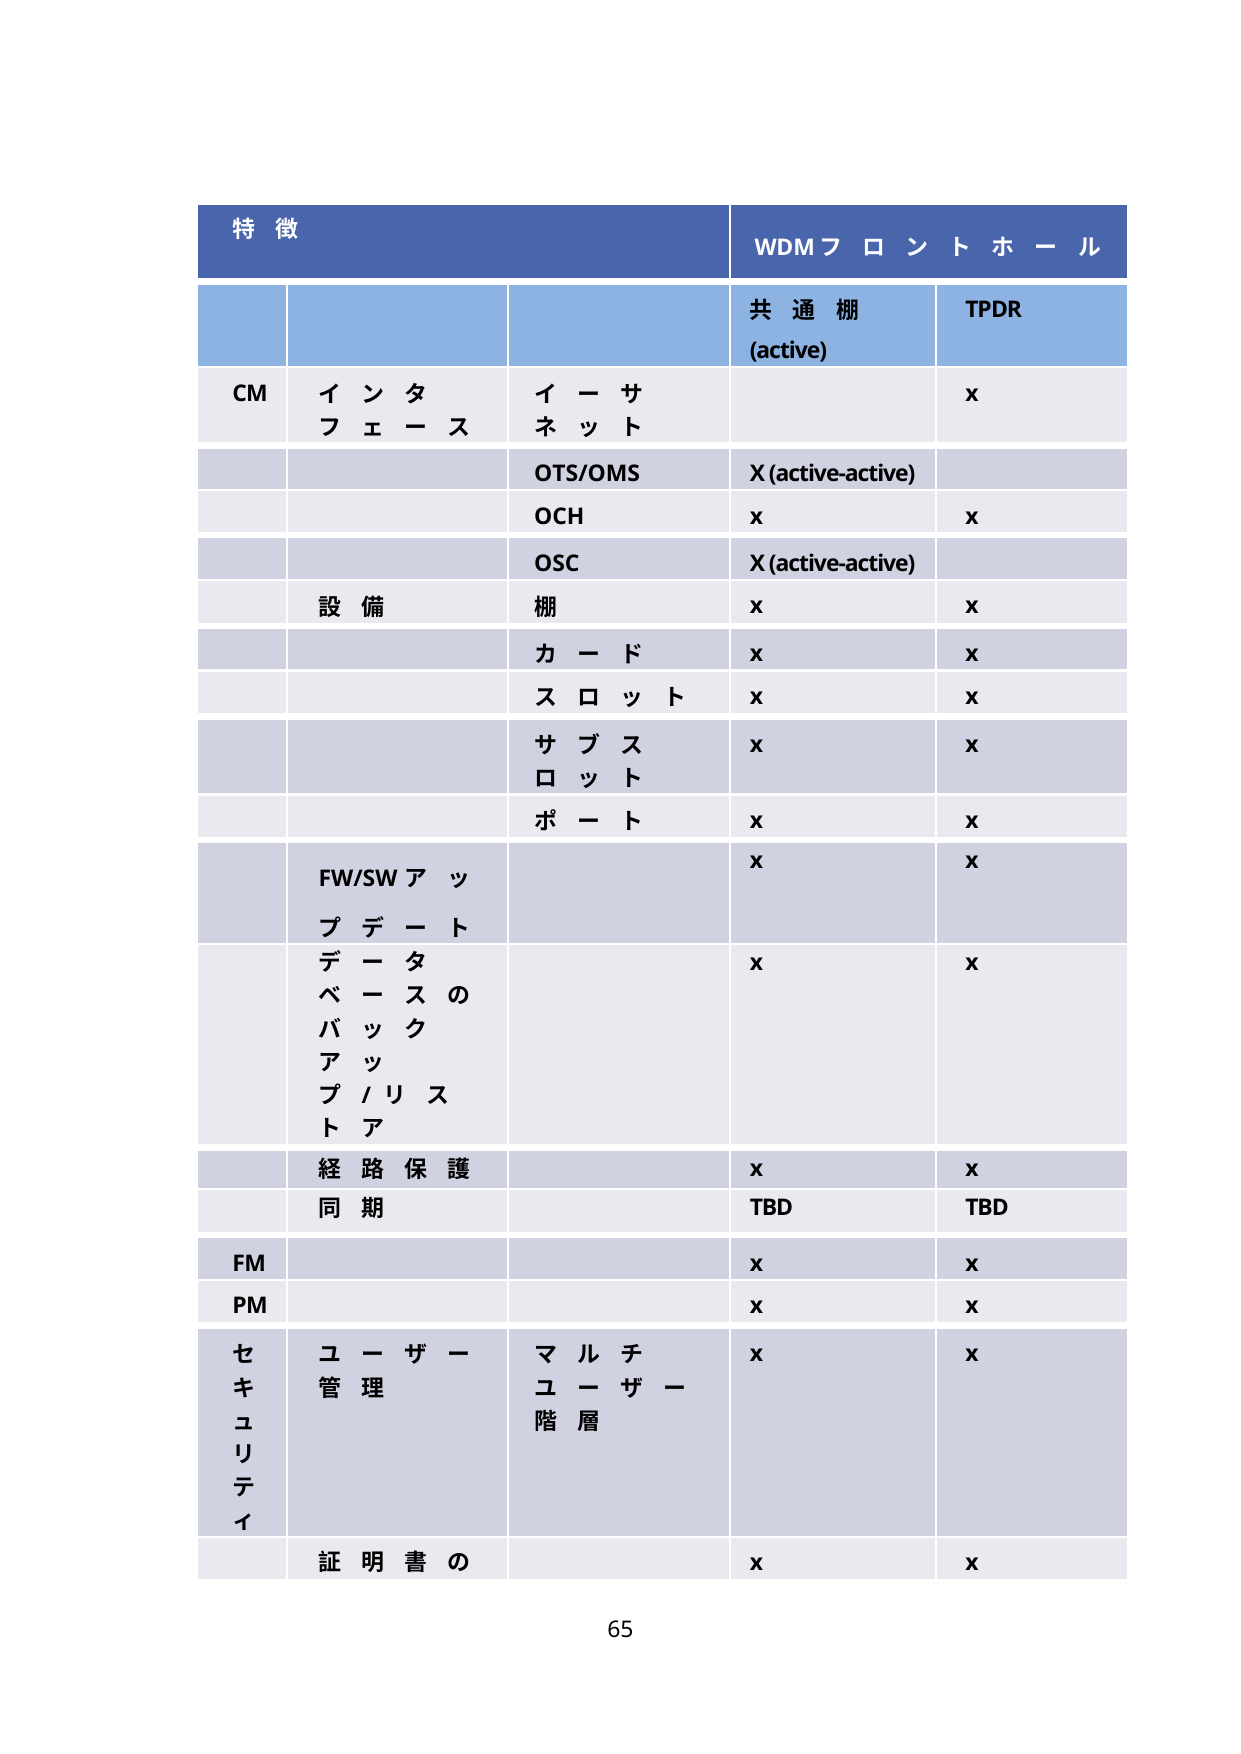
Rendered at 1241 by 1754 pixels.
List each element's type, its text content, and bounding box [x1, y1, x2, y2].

table_cell TBD [731, 1190, 935, 1232]
table_cell [198, 538, 286, 579]
table_header 特徴 [198, 205, 729, 278]
table_cell [288, 672, 507, 713]
table_cell x [937, 720, 1127, 793]
table_cell [509, 1538, 729, 1579]
table_cell イーサネット [509, 368, 729, 442]
table_cell カード [509, 629, 729, 669]
table_cell x [937, 796, 1127, 837]
table_cell [198, 672, 286, 713]
table_cell x [937, 1329, 1127, 1536]
table_cell x [731, 1538, 935, 1579]
table_cell セキュリティ [198, 1329, 286, 1536]
table_cell [288, 796, 507, 837]
table_cell インタフェース [288, 368, 507, 442]
table_cell x [937, 672, 1127, 713]
table_cell x [731, 491, 935, 532]
table_cell x [731, 945, 935, 1144]
table_cell PM [198, 1281, 286, 1322]
table_cell [198, 629, 286, 669]
table_cell [509, 1151, 729, 1188]
table_cell x [937, 843, 1127, 943]
table_cell x [937, 629, 1127, 669]
table_cell [731, 368, 935, 442]
table_cell x [731, 1281, 935, 1322]
table_cell TPDR [937, 285, 1127, 366]
table_cell X (active-active) [731, 538, 935, 579]
table_cell [288, 720, 507, 793]
table_cell [198, 1190, 286, 1232]
table_cell x [937, 581, 1127, 623]
table_cell OCH [509, 491, 729, 532]
table_cell [198, 1538, 286, 1579]
table_cell FM [198, 1238, 286, 1279]
table_cell [937, 449, 1127, 489]
table_cell CM [198, 368, 286, 442]
table_cell X (active-active) [731, 449, 935, 489]
table_cell x [937, 945, 1127, 1144]
table_cell [198, 796, 286, 837]
table_cell x [731, 1329, 935, 1536]
table_cell 共通棚 (active) [731, 285, 935, 366]
table_cell 証明書の取り扱い [288, 1538, 507, 1579]
table_cell [288, 491, 507, 532]
table_header WDMフロントホール [731, 205, 1127, 278]
table_cell [288, 1238, 507, 1279]
table_cell x [937, 1281, 1127, 1322]
table_cell [198, 1151, 286, 1188]
table_cell x [731, 672, 935, 713]
table_cell x [731, 843, 935, 943]
table_cell x [731, 581, 935, 623]
table_cell [509, 285, 729, 366]
table_cell [198, 581, 286, 623]
table_cell ポート [509, 796, 729, 837]
table_cell [937, 538, 1127, 579]
table_cell TBD [937, 1190, 1127, 1232]
table_cell [198, 843, 286, 943]
table_cell [198, 945, 286, 1144]
table_cell ユーザー管理 [288, 1329, 507, 1536]
table_cell x [937, 368, 1127, 442]
table_cell 設備 [288, 581, 507, 623]
table_cell データベースのバックアップ/リストア [288, 945, 507, 1144]
table_cell x [937, 1238, 1127, 1279]
table_cell [288, 285, 507, 366]
table_cell x [731, 720, 935, 793]
table_cell x [731, 796, 935, 837]
table_cell x [731, 629, 935, 669]
table_cell マルチユーザー階層 [509, 1329, 729, 1536]
table_cell x [731, 1238, 935, 1279]
table_cell [198, 720, 286, 793]
table_cell x [731, 1151, 935, 1188]
table_cell [288, 449, 507, 489]
table_cell OSC [509, 538, 729, 579]
table_cell [288, 629, 507, 669]
table_cell x [937, 491, 1127, 532]
table_cell x [937, 1151, 1127, 1188]
table_cell スロット [509, 672, 729, 713]
table_cell [509, 1190, 729, 1232]
table_cell [509, 843, 729, 943]
table_cell [198, 285, 286, 366]
table_cell [509, 945, 729, 1144]
table_cell 棚 [509, 581, 729, 623]
table_cell [198, 449, 286, 489]
table_cell [509, 1238, 729, 1279]
table_cell FW/SW アップデート [288, 843, 507, 943]
table_cell 経路保護 [288, 1151, 507, 1188]
table_cell x [937, 1538, 1127, 1579]
table_cell [288, 1281, 507, 1322]
table_cell [288, 538, 507, 579]
table_cell サブスロット [509, 720, 729, 793]
table_cell OTS/OMS [509, 449, 729, 489]
table_cell [509, 1281, 729, 1322]
table_cell 同期 [288, 1190, 507, 1232]
table_cell [198, 491, 286, 532]
